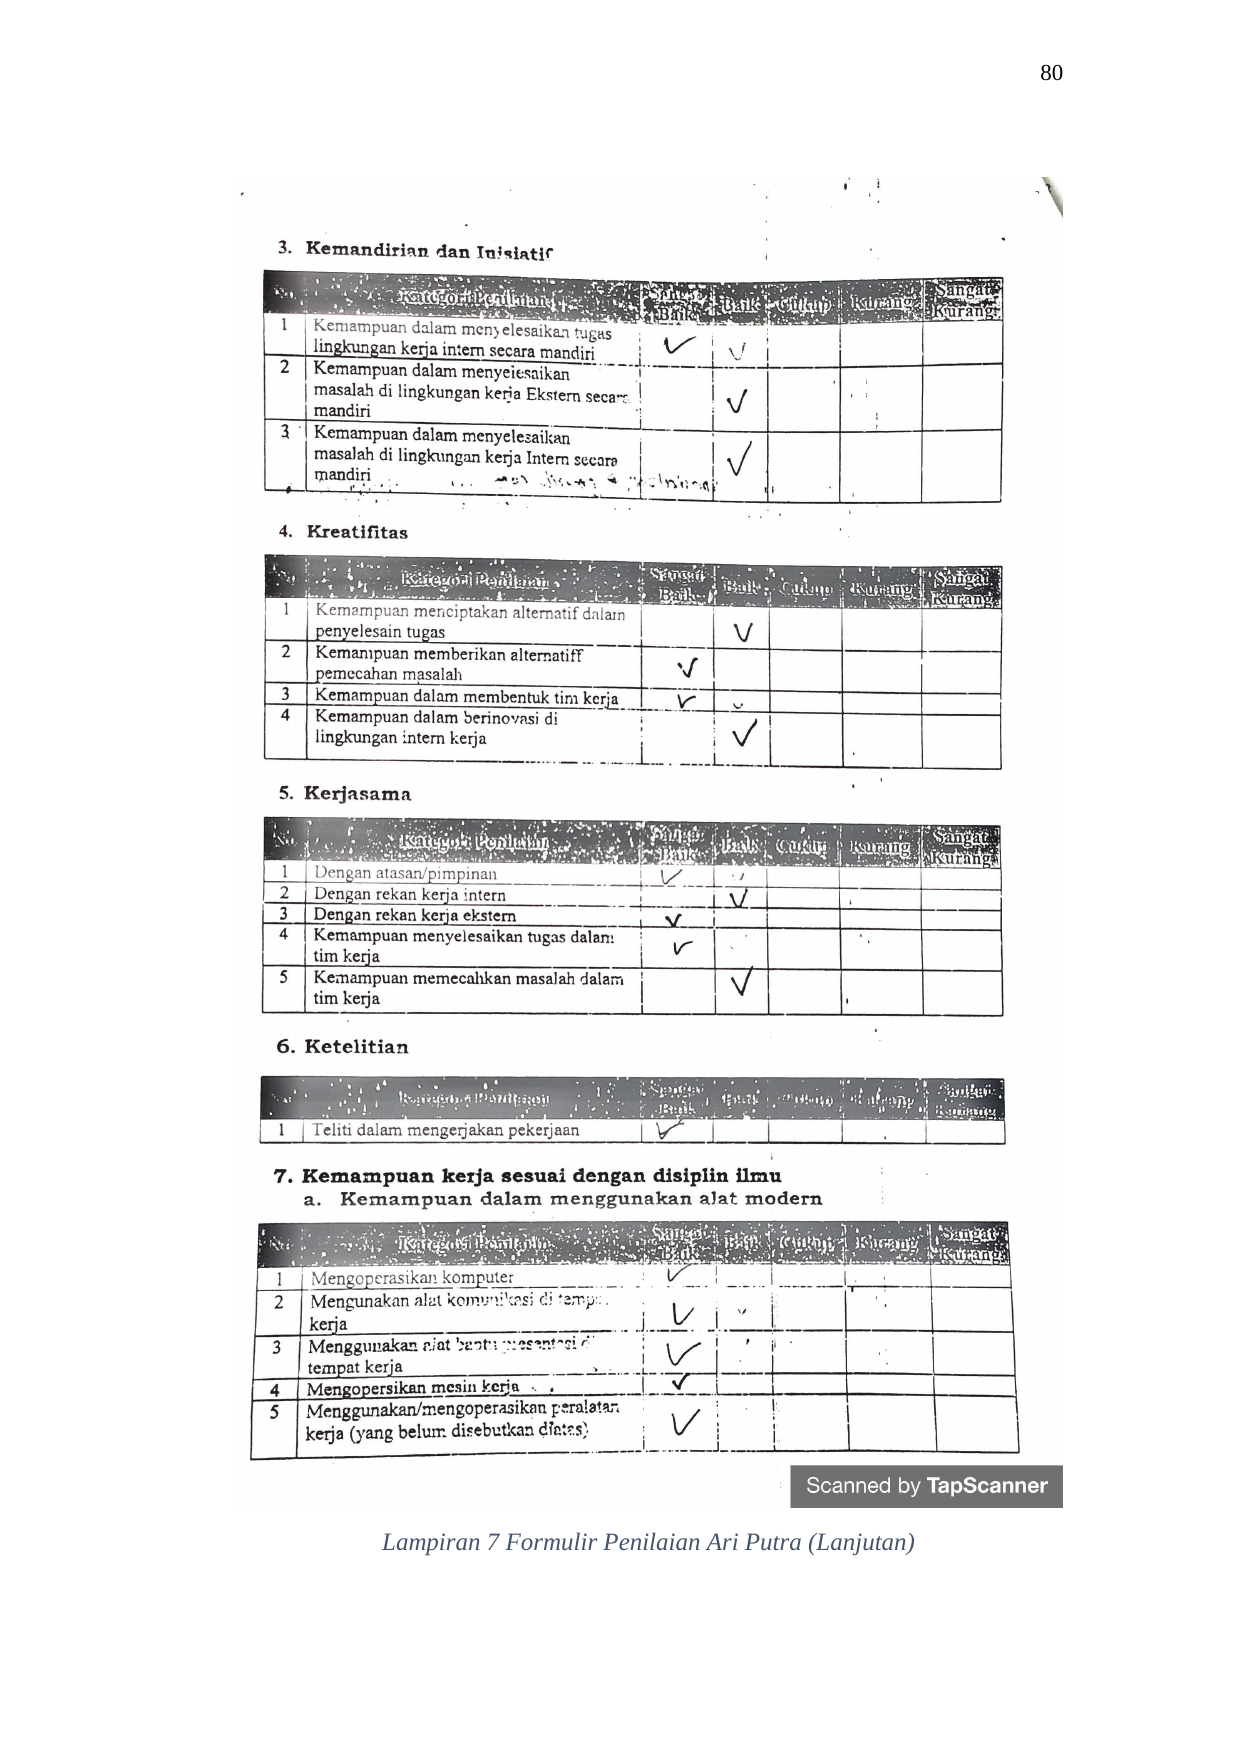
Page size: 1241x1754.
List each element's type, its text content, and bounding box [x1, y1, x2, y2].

text Lampiran 6 Formulir Penilaian Ari Putra Lampiran 7 Formulir Penilaian Ari Putra (Lanjutan) [236, 1508, 1063, 1556]
picture [236, 177, 1063, 1508]
